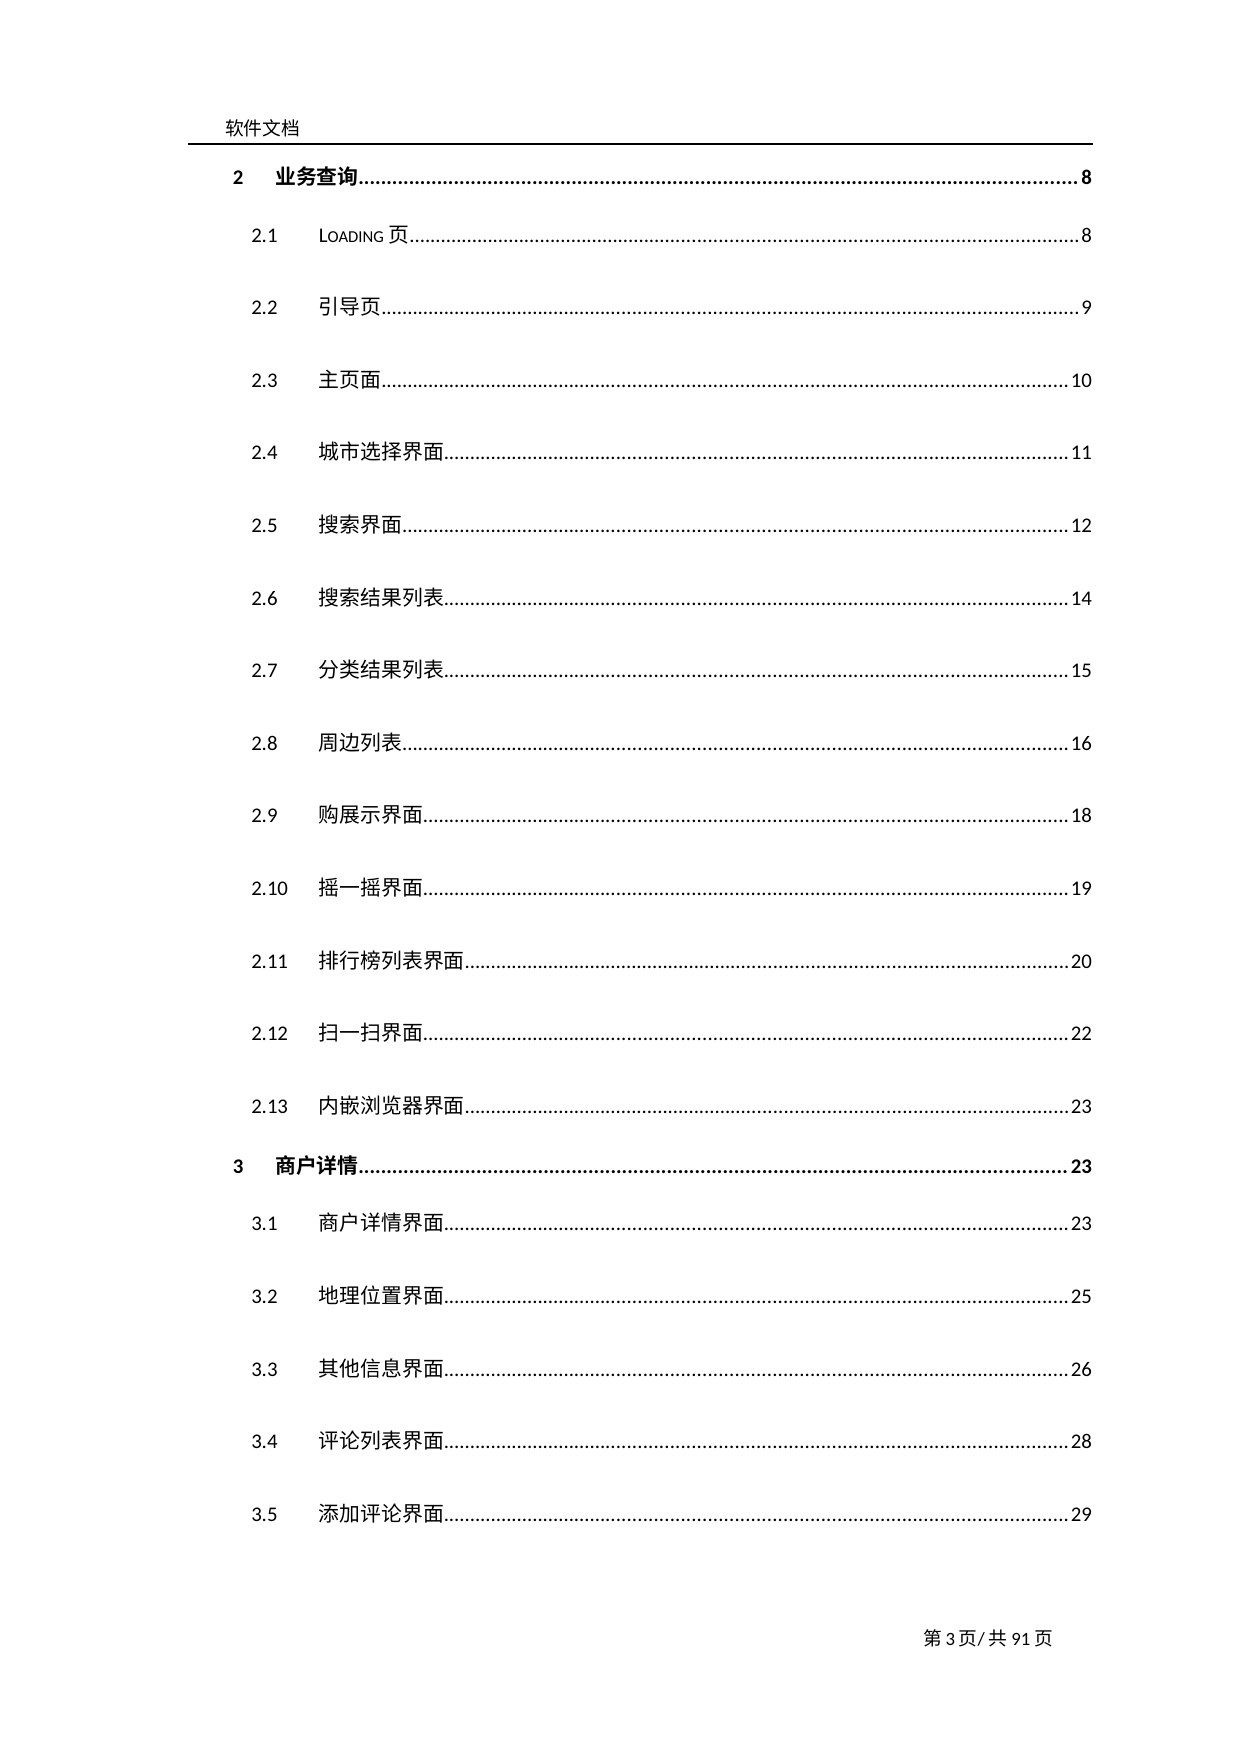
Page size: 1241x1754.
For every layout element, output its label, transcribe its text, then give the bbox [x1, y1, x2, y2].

text 2.13 内嵌浏览器界面 23 [209, 1088, 1093, 1120]
text 3.2 地理位置界面 25 [209, 1278, 1093, 1311]
text 2.4 城市选择界面 11 [209, 434, 1093, 467]
text 2.2 引导页 9 [209, 289, 1093, 322]
text 2.12 扫一扫界面 22 [209, 1015, 1093, 1048]
text 2.10 摇一摇界面 19 [209, 870, 1093, 903]
text 3 商户详情 23 [187, 1148, 1093, 1181]
text 3.5 添加评论界面 29 [209, 1496, 1093, 1528]
text 3.4 评论列表界面 28 [209, 1423, 1093, 1456]
text 2.3 主页面 10 [209, 362, 1093, 394]
text 2.11 排行榜列表界面 20 [209, 943, 1093, 975]
text 2.6 搜索结果列表 14 [209, 580, 1093, 612]
text 2.9 购展示界面 18 [209, 797, 1093, 830]
text 2.5 搜索界面 12 [209, 507, 1093, 539]
text 3.3 其他信息界面 26 [209, 1351, 1093, 1383]
text 2 业务查询 8 [187, 159, 1093, 192]
text 2.1 Loading 页 8 [209, 217, 1093, 249]
text 2.7 分类结果列表 15 [209, 652, 1093, 685]
text 3.1 商户详情界面 23 [209, 1206, 1093, 1238]
text 2.8 周边列表 16 [209, 725, 1093, 757]
